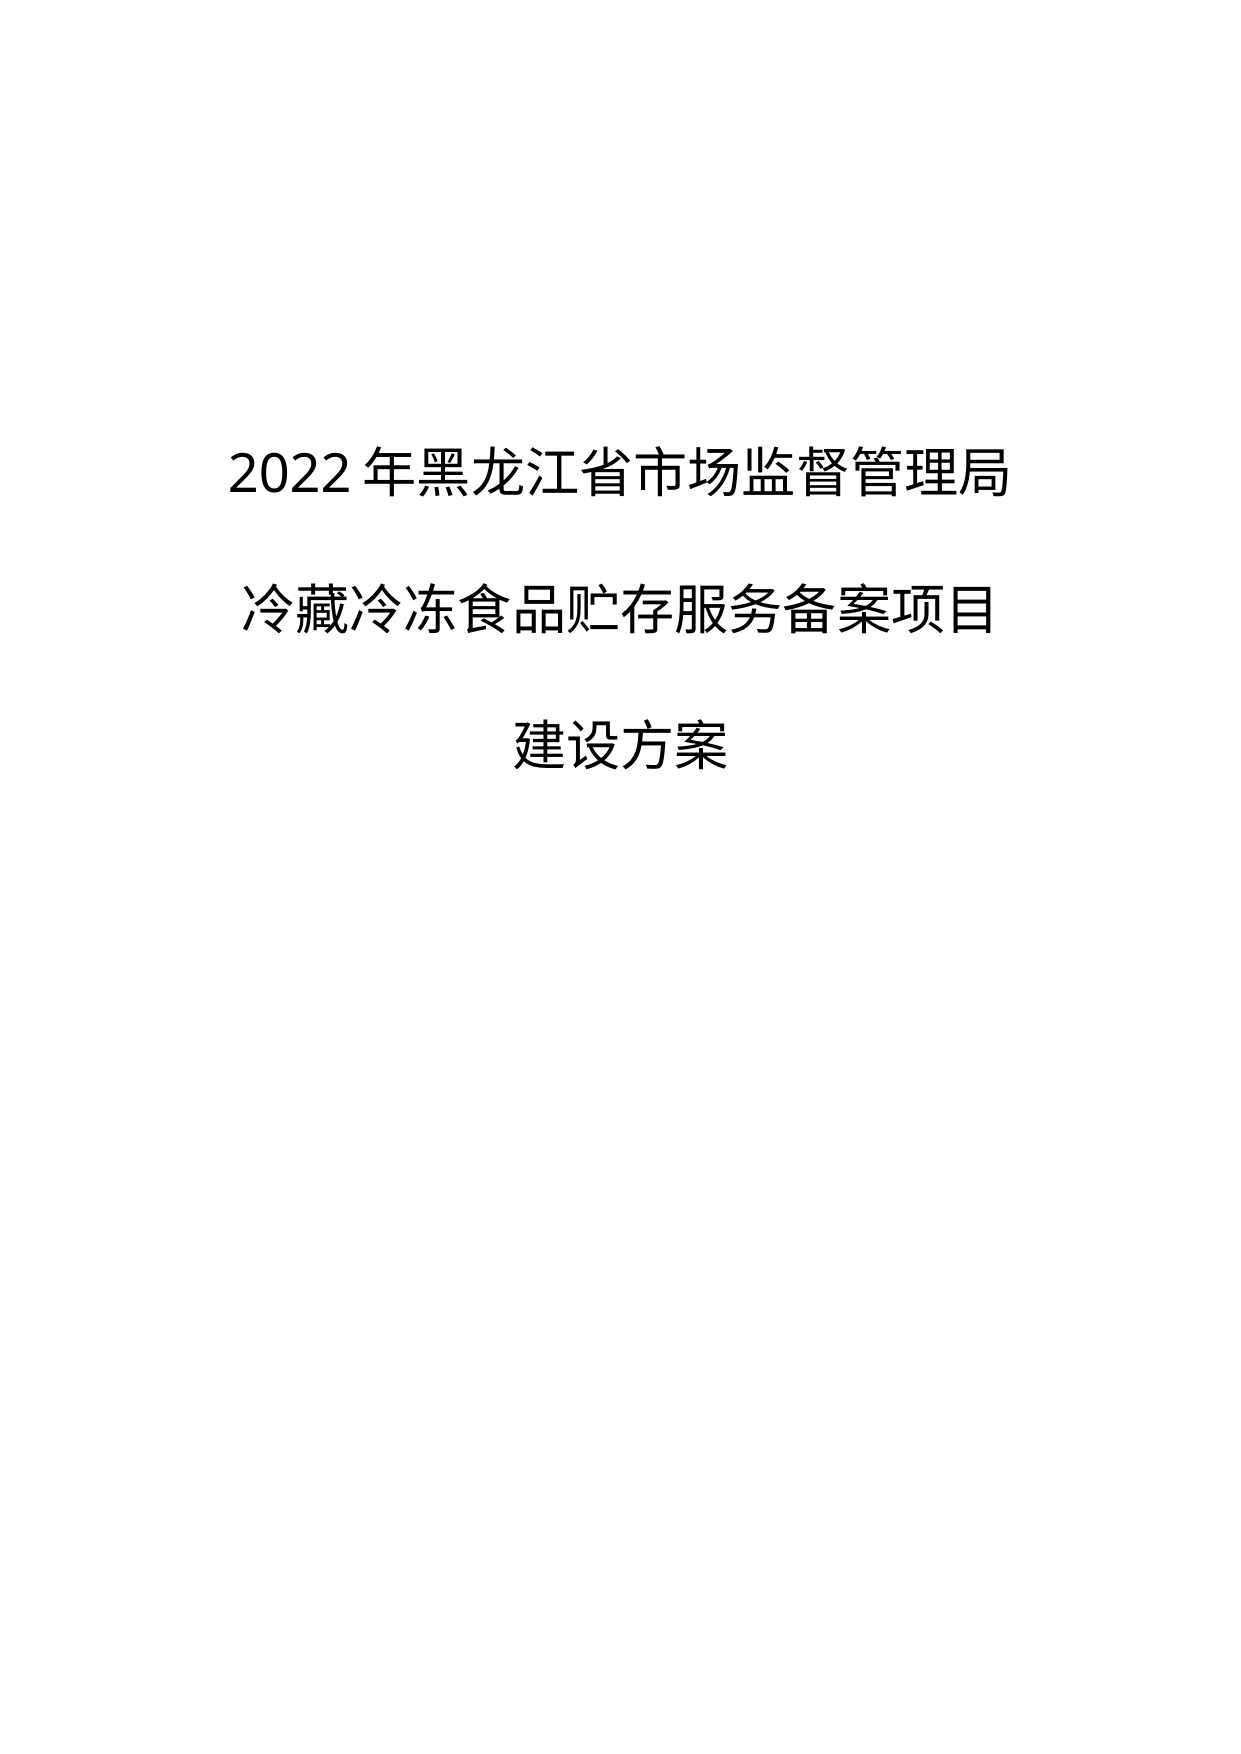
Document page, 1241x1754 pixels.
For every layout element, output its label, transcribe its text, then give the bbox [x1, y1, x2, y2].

text 冷藏冷冻食品贮存服务备案项目 [187, 557, 1053, 654]
text 建设方案 [187, 693, 1053, 791]
text 2022年黑龙江省市场监督管理局 [187, 420, 1053, 517]
